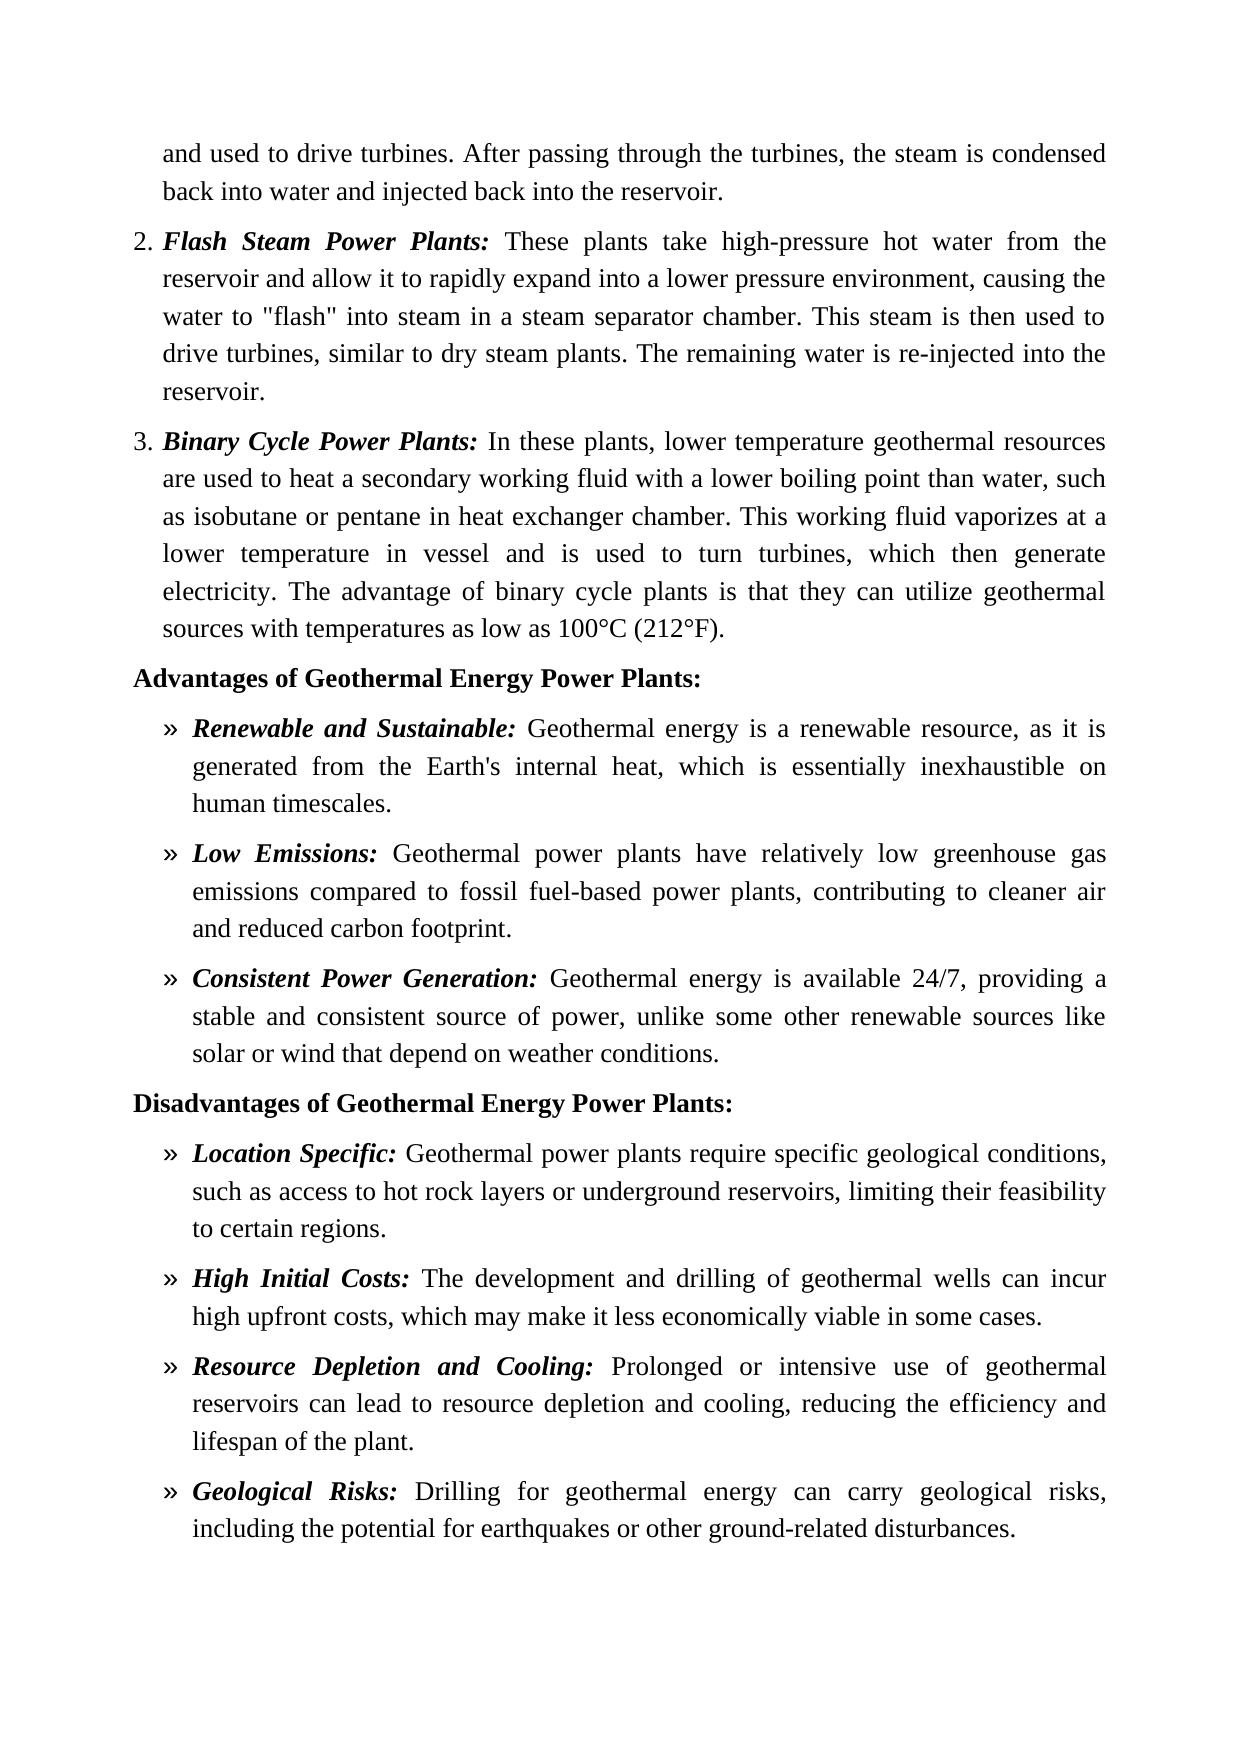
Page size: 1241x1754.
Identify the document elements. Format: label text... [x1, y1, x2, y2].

list Consistent Power Generation: Geothermal energy is available 24/7, providing a stable and consistent source of power, unlike some other renewable sources like solar or wind that depend on weather conditions. [162, 958, 1107, 1070]
list Location Specific: Geothermal power plants require specific geological conditions, such as access to hot rock layers or underground reservoirs, limiting their feasibility to certain regions. [162, 1133, 1107, 1245]
list Binary Cycle Power Plants: In these plants, lower temperature geothermal resources are used to heat a secondary working fluid with a lower boiling point than water, such as isobutane or pentane in heat exchanger chamber. This working fluid vaporizes at a lower temperature in vessel and is used to turn turbines, which then generate electricity. The advantage of binary cycle plants is that they can utilize geothermal sources with temperatures as low as 100°C (212°F). [133, 420, 1107, 645]
list Resource Depletion and Cooling: Prolonged or intensive use of geothermal reservoirs can lead to resource depletion and cooling, reducing the efficiency and lifespan of the plant. [162, 1345, 1107, 1458]
list Geological Risks: Drilling for geothermal energy can carry geological risks, including the potential for earthquakes or other ground-related disturbances. [162, 1470, 1107, 1545]
list Flash Steam Power Plants: These plants take high-pressure hot water from the reservoir and allow it to rapidly expand into a lower pressure environment, causing the water to "flash" into steam in a steam separator chamber. This steam is then used to drive turbines, similar to dry steam plants. The remaining water is re-injected into the reservoir. [133, 220, 1107, 408]
list High Initial Costs: The development and drilling of geothermal wells can incur high upfront costs, which may make it less economically viable in some cases. [162, 1258, 1107, 1333]
list Renewable and Sustainable: Geothermal energy is a renewable resource, as it is generated from the Earth's internal heat, which is essentially inexhaustible on human timescales. [162, 708, 1107, 820]
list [133, 133, 1107, 208]
text Advantages of Geothermal Energy Power Plants: [133, 658, 1107, 695]
text Disadvantages of Geothermal Energy Power Plants: [133, 1083, 1107, 1120]
list Low Emissions: Geothermal power plants have relatively low greenhouse gas emissions compared to fossil fuel-based power plants, contributing to cleaner air and reduced carbon footprint. [162, 833, 1107, 945]
